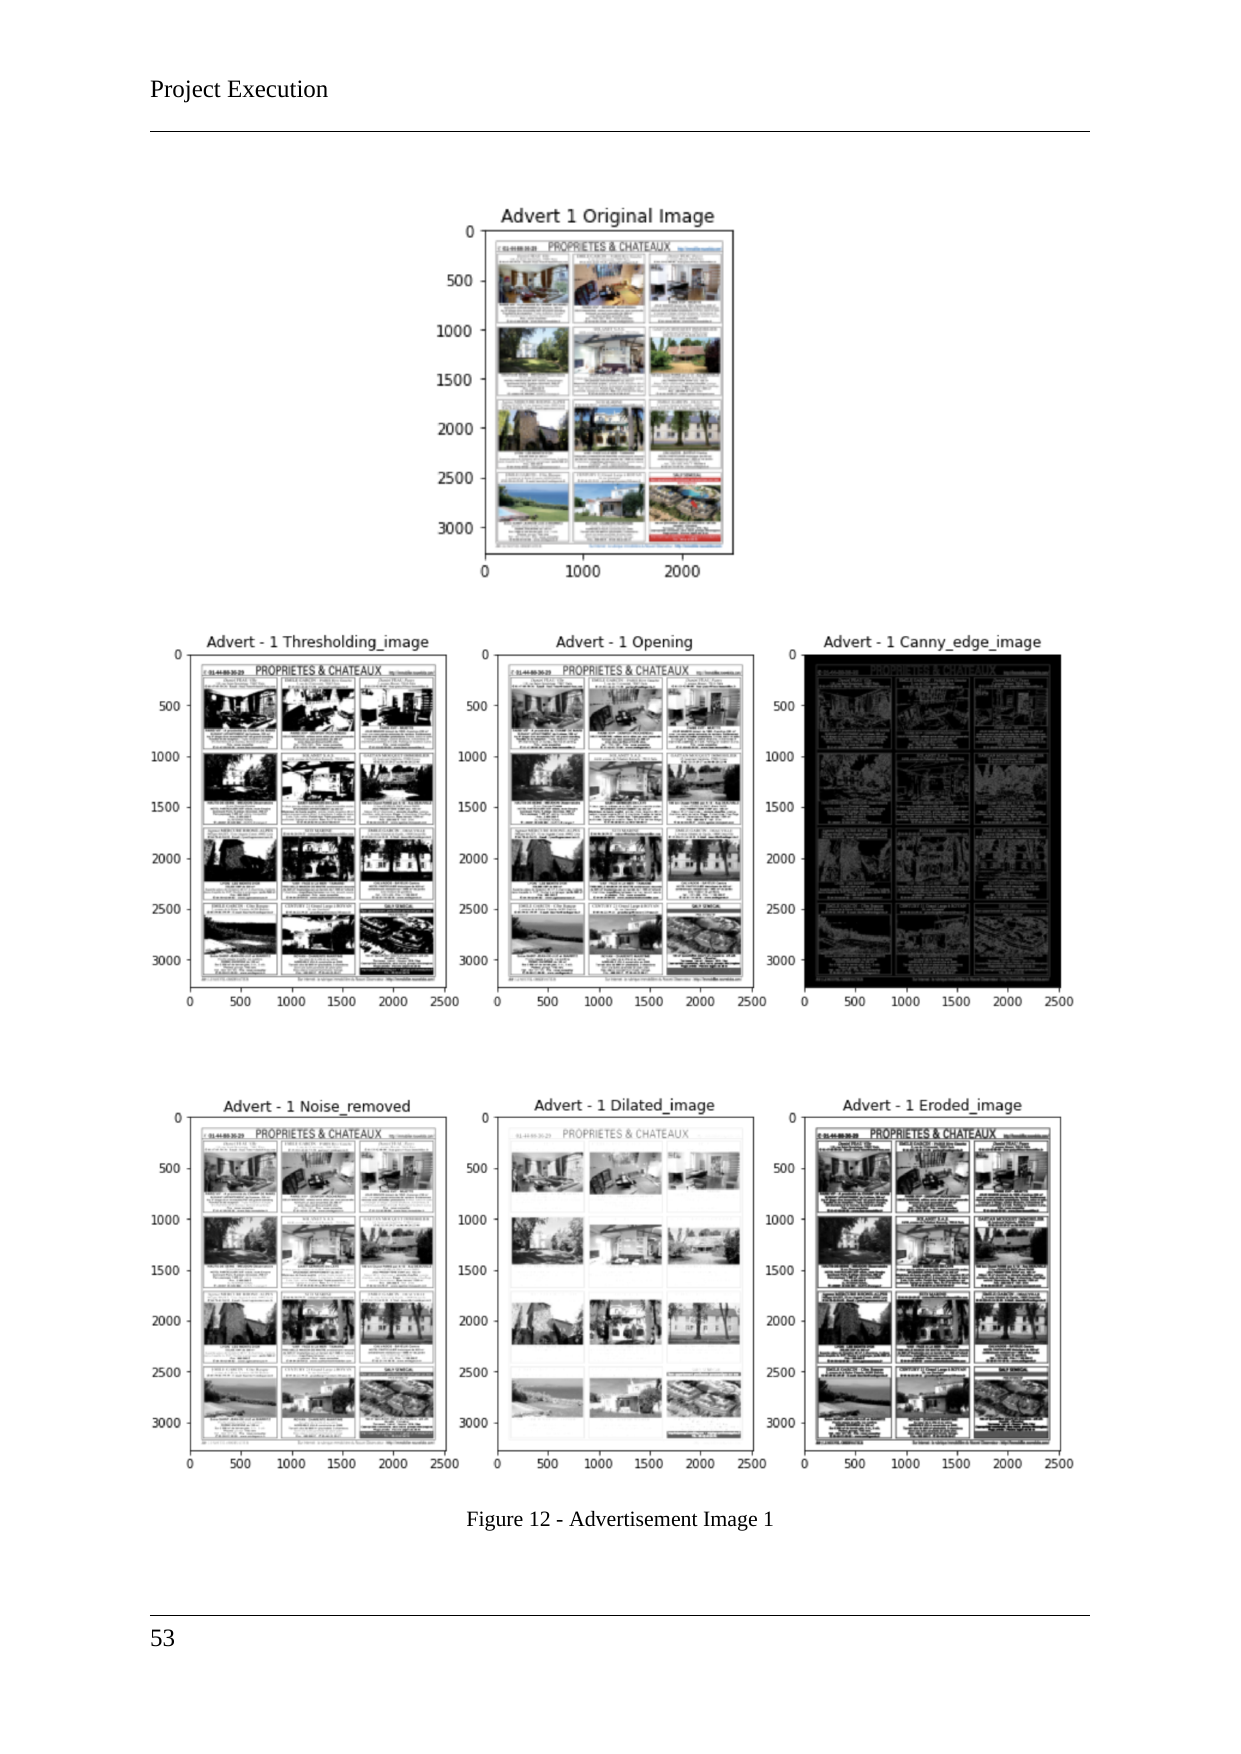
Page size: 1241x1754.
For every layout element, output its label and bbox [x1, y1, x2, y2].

picture [150, 625, 1091, 1486]
picture [431, 195, 769, 596]
